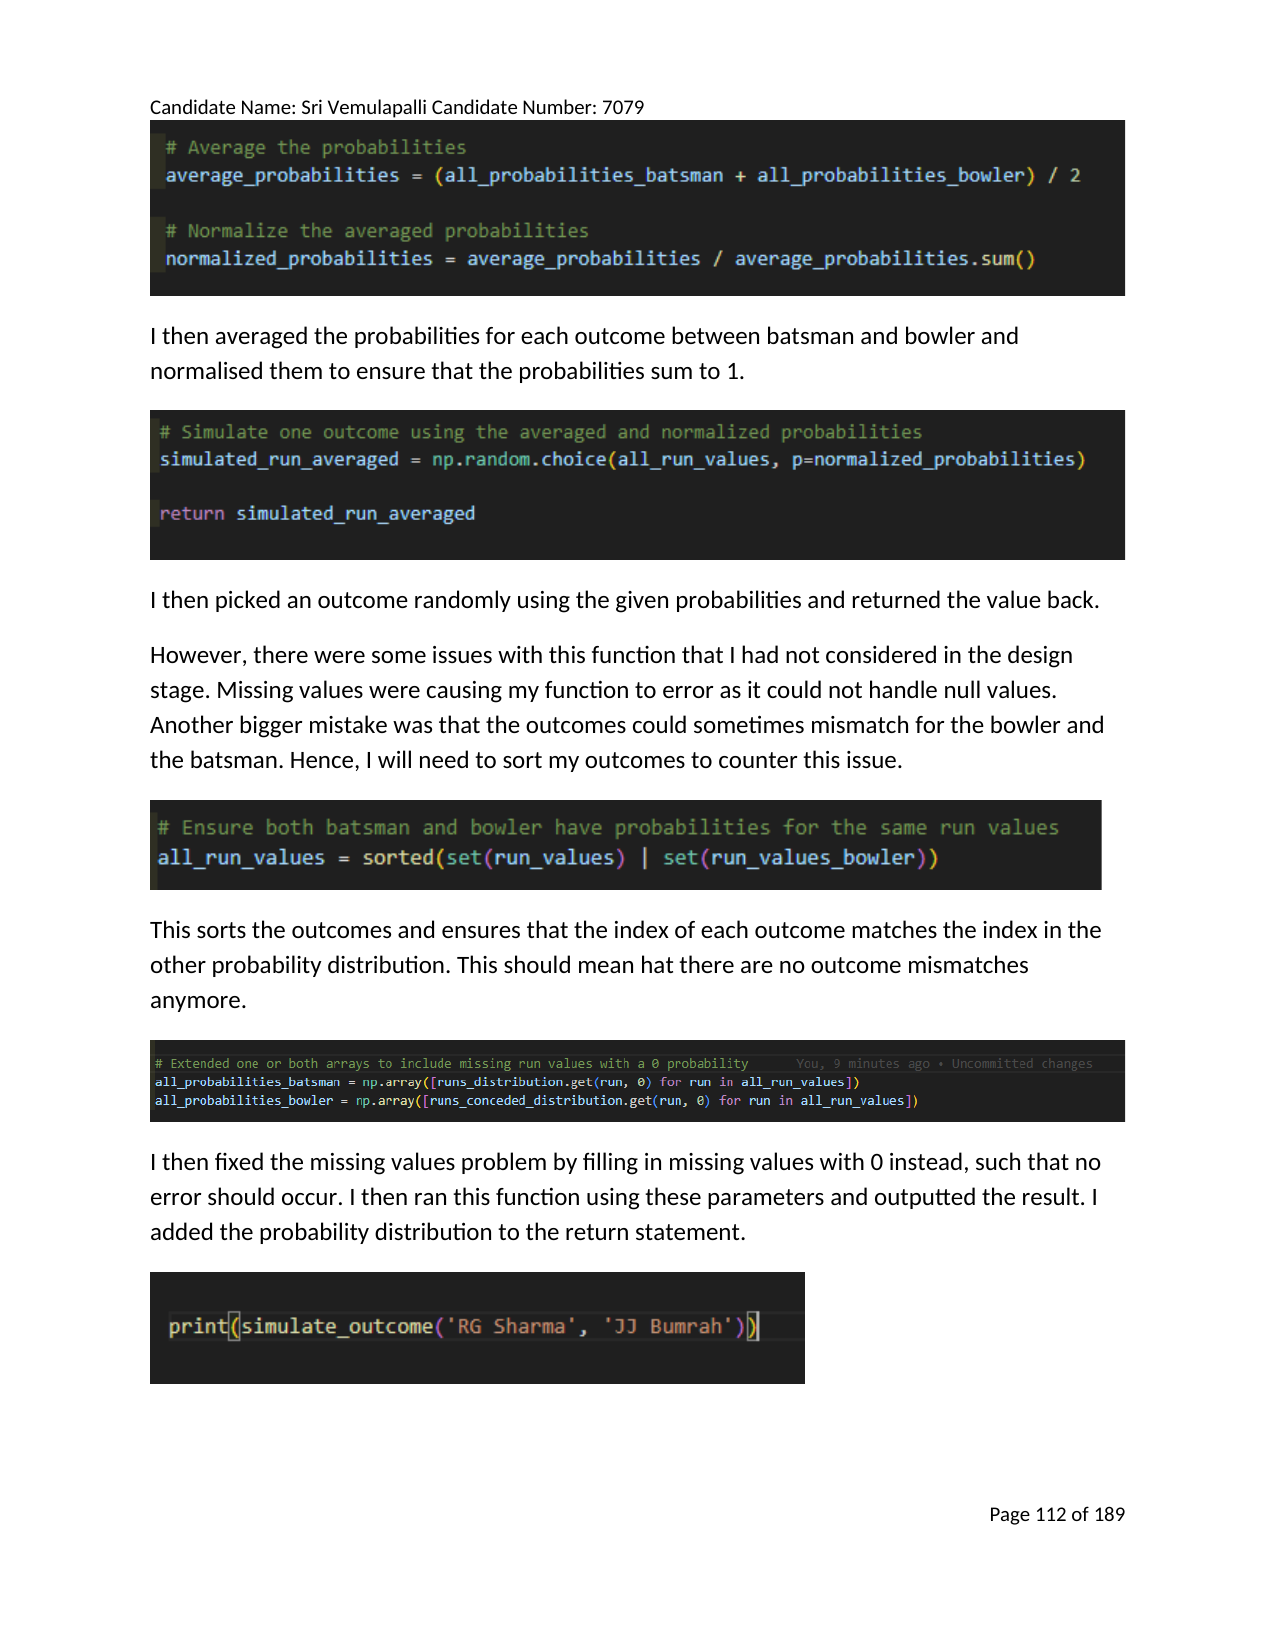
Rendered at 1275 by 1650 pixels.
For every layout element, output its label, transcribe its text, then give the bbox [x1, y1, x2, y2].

text I then averaged the probabilities for each outcome between batsman and bowler and normalised them to ensure that the probabilities sum to 1. [150, 320, 1125, 385]
picture [150, 120, 1125, 296]
picture [150, 410, 1125, 560]
text This sorts the outcomes and ensures that the index of each outcome matches the index in the other probability distribution. This should mean hat there are no outcome mismatches anymore. [150, 914, 1125, 1015]
picture [150, 1272, 805, 1384]
text However, there were some issues with this function that I had not considered in the design stage. Missing values were causing my function to error as it could not handle null values. Another bigger mistake was that the outcomes could sometimes mismatch for the bowler and the batsman. Hence, I will need to sort my outcomes to counter this issue. [150, 640, 1125, 775]
picture [150, 1040, 1125, 1122]
text I then picked an outcome randomly using the given probabilities and returned the value back. [150, 584, 1125, 614]
picture [150, 800, 1102, 890]
text I then fixed the missing values problem by filling in missing values with 0 instead, such that no error should occur. I then ran this function using these parameters and outputted the result. I added the probability distribution to the return statement. [150, 1146, 1125, 1247]
